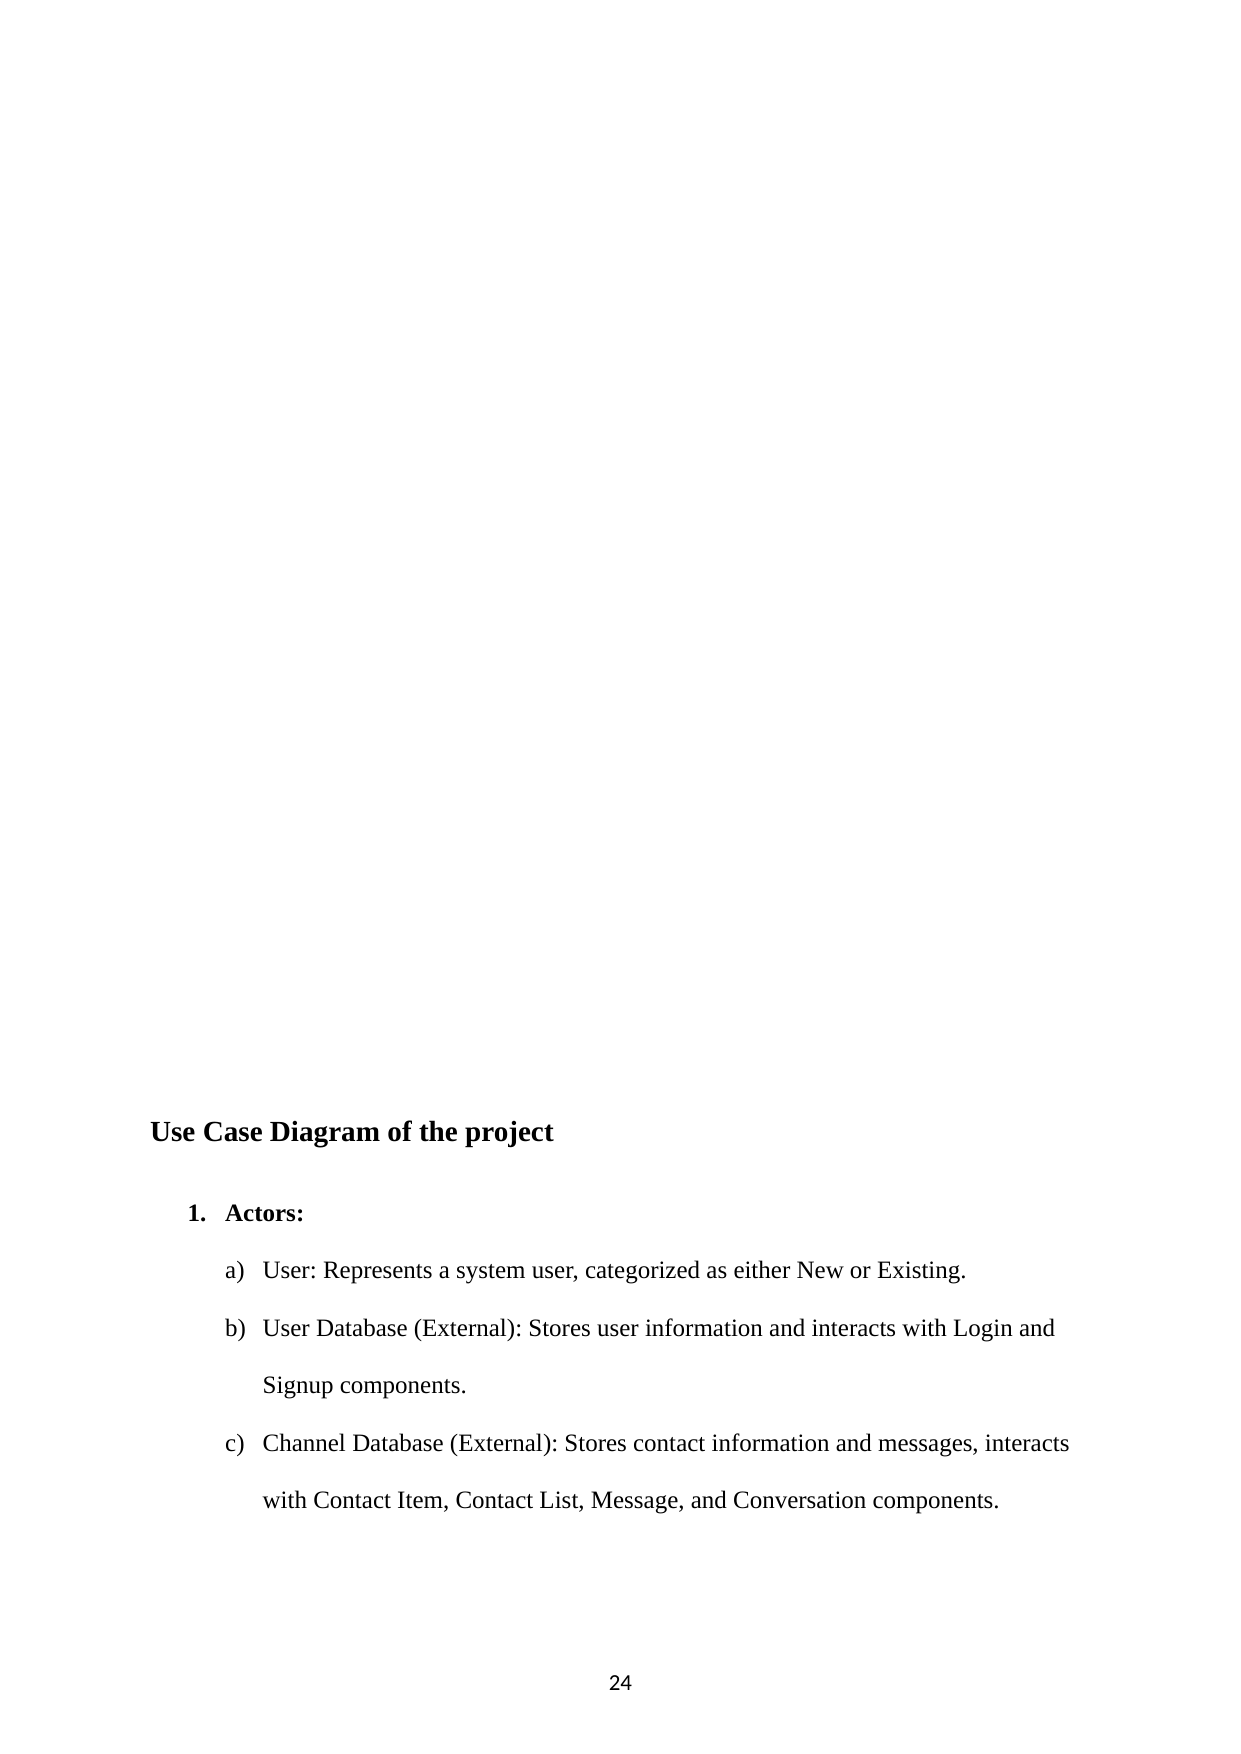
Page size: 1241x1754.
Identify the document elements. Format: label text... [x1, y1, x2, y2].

list Channel Database (External): Stores contact information and messages, interacts with Contact Item, Contact List, Message, and Conversation components. [225, 1428, 1090, 1514]
text Use Case Diagram of the project [150, 1114, 1090, 1148]
list Actors: [187, 1198, 1090, 1227]
list User Database (External): Stores user information and interacts with Login and Signup components. [225, 1313, 1090, 1399]
list User: Represents a system user, categorized as either New or Existing. [225, 1255, 1090, 1284]
